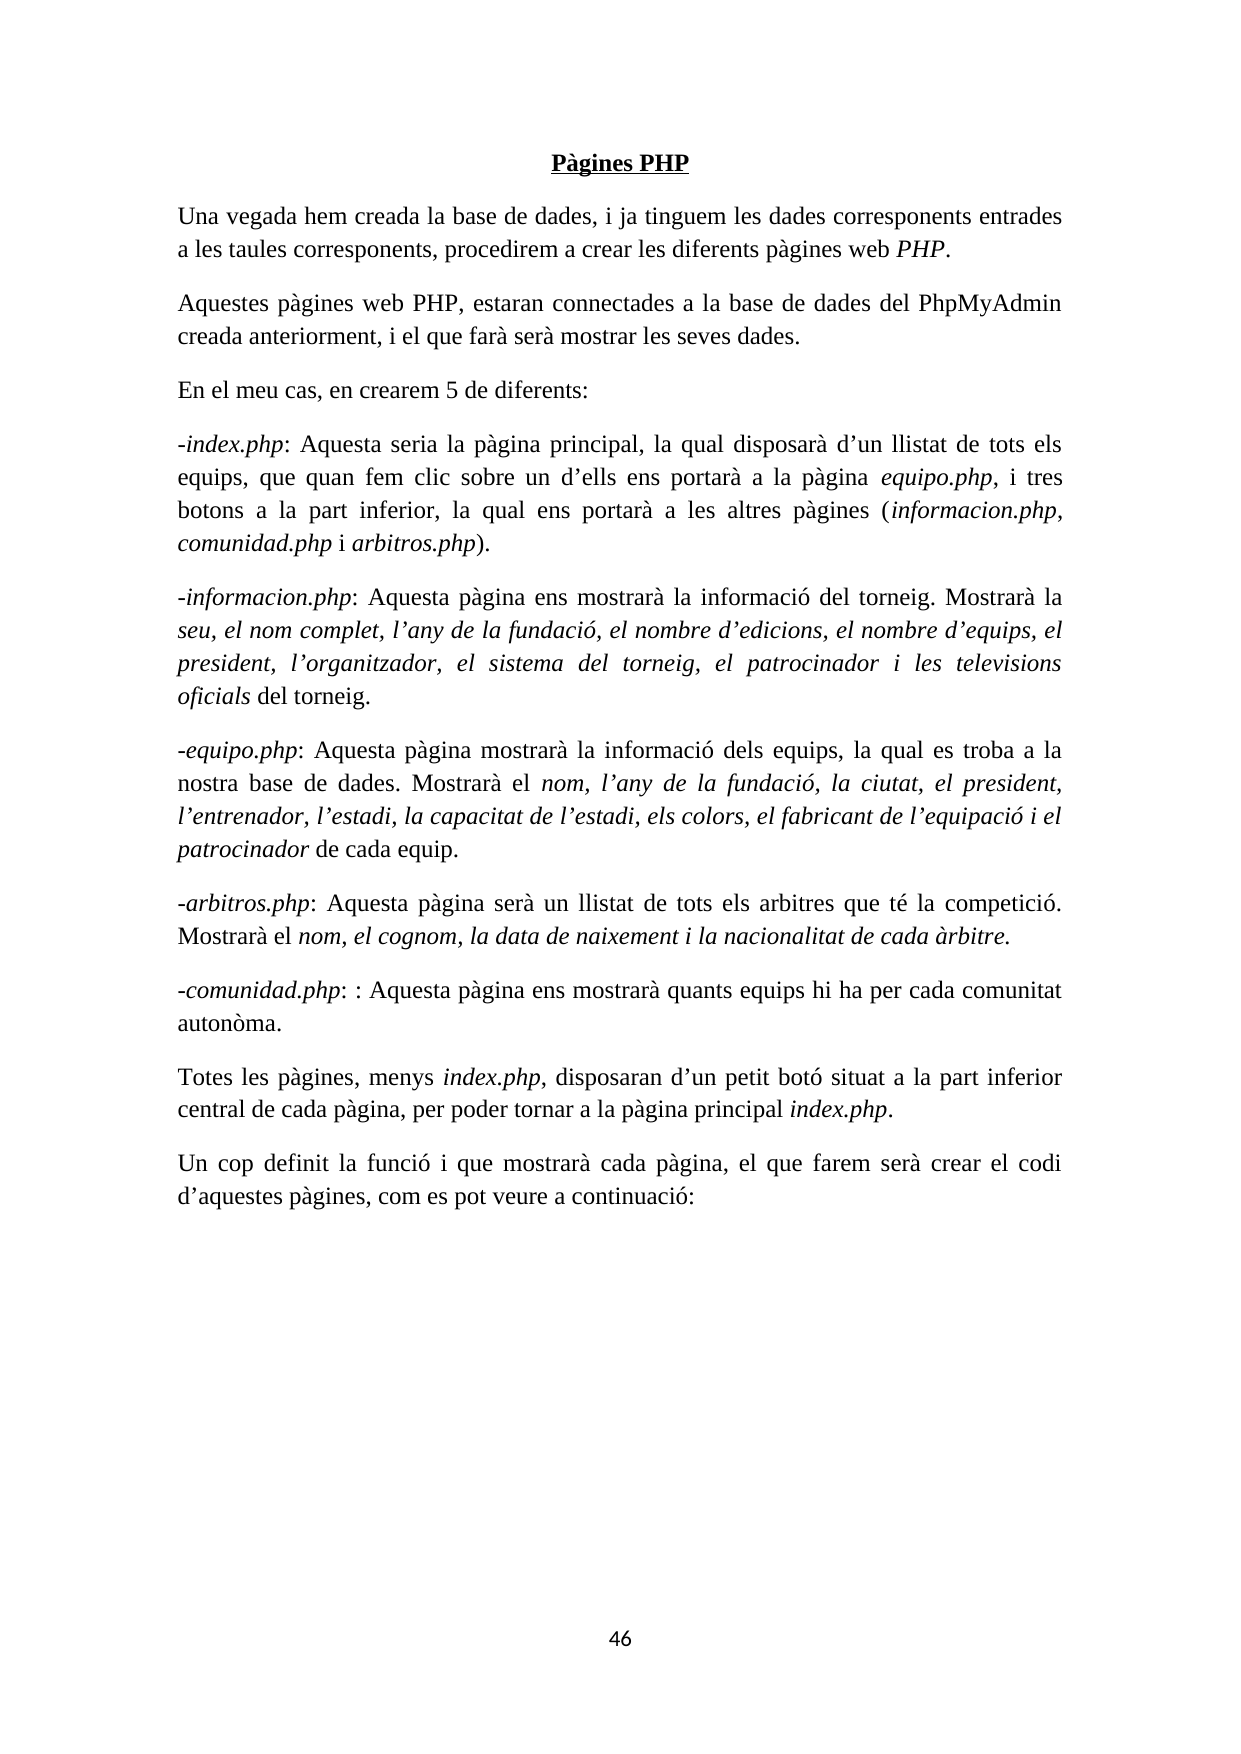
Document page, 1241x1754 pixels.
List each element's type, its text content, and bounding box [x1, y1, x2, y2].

text Totes les pàgines, menys index.php, disposaran d’un petit botó situat a la part inferior central de cada pàgina, per poder tornar a la pàgina principal index.php. [177, 1062, 1063, 1123]
text Una vegada hem creada la base de dades, i ja tinguem les dades corresponents entrades a les taules corresponents, procedirem a crear les diferents pàgines web PHP. [177, 201, 1063, 263]
text -informacion.php: Aquesta pàgina ens mostrarà la informació del torneig. Mostrarà la seu, el nom complet, l’any de la fundació, el nombre d’edicions, el nombre d’equips, el president, l’organitzador, el sistema del torneig, el patrocinador i les televisions oficials del torneig. [177, 582, 1063, 710]
text En el meu cas, en crearem 5 de diferents: [177, 375, 1063, 404]
text Un cop definit la funció i que mostrarà cada pàgina, el que farem serà crear el codi d’aquestes pàgines, com es pot veure a continuació: [177, 1148, 1063, 1210]
text -arbitros.php: Aquesta pàgina serà un llistat de tots els arbitres que té la competició. Mostrarà el nom, el cognom, la data de naixement i la nacionalitat de cada àrbitre. [177, 888, 1063, 949]
text -equipo.php: Aquesta pàgina mostrarà la informació dels equips, la qual es troba a la nostra base de dades. Mostrarà el nom, l’any de la fundació, la ciutat, el president, l’entrenador, l’estadi, la capacitat de l’estadi, els colors, el fabricant de l’equipació i el patrocinador de cada equip. [177, 735, 1063, 863]
text -index.php: Aquesta seria la pàgina principal, la qual disposarà d’un llistat de tots els equips, que quan fem clic sobre un d’ells ens portarà a la pàgina equipo.php, i tres botons a la part inferior, la qual ens portarà a les altres pàgines (informacion.php, comunidad.php i arbitros.php). [177, 429, 1063, 557]
text -comunidad.php: : Aquesta pàgina ens mostrarà quants equips hi ha per cada comunitat autonòma. [177, 975, 1063, 1036]
text Pàgines PHP [177, 148, 1063, 176]
text Aquestes pàgines web PHP, estaran connectades a la base de dades del PhpMyAdmin creada anteriorment, i el que farà serà mostrar les seves dades. [177, 288, 1063, 350]
